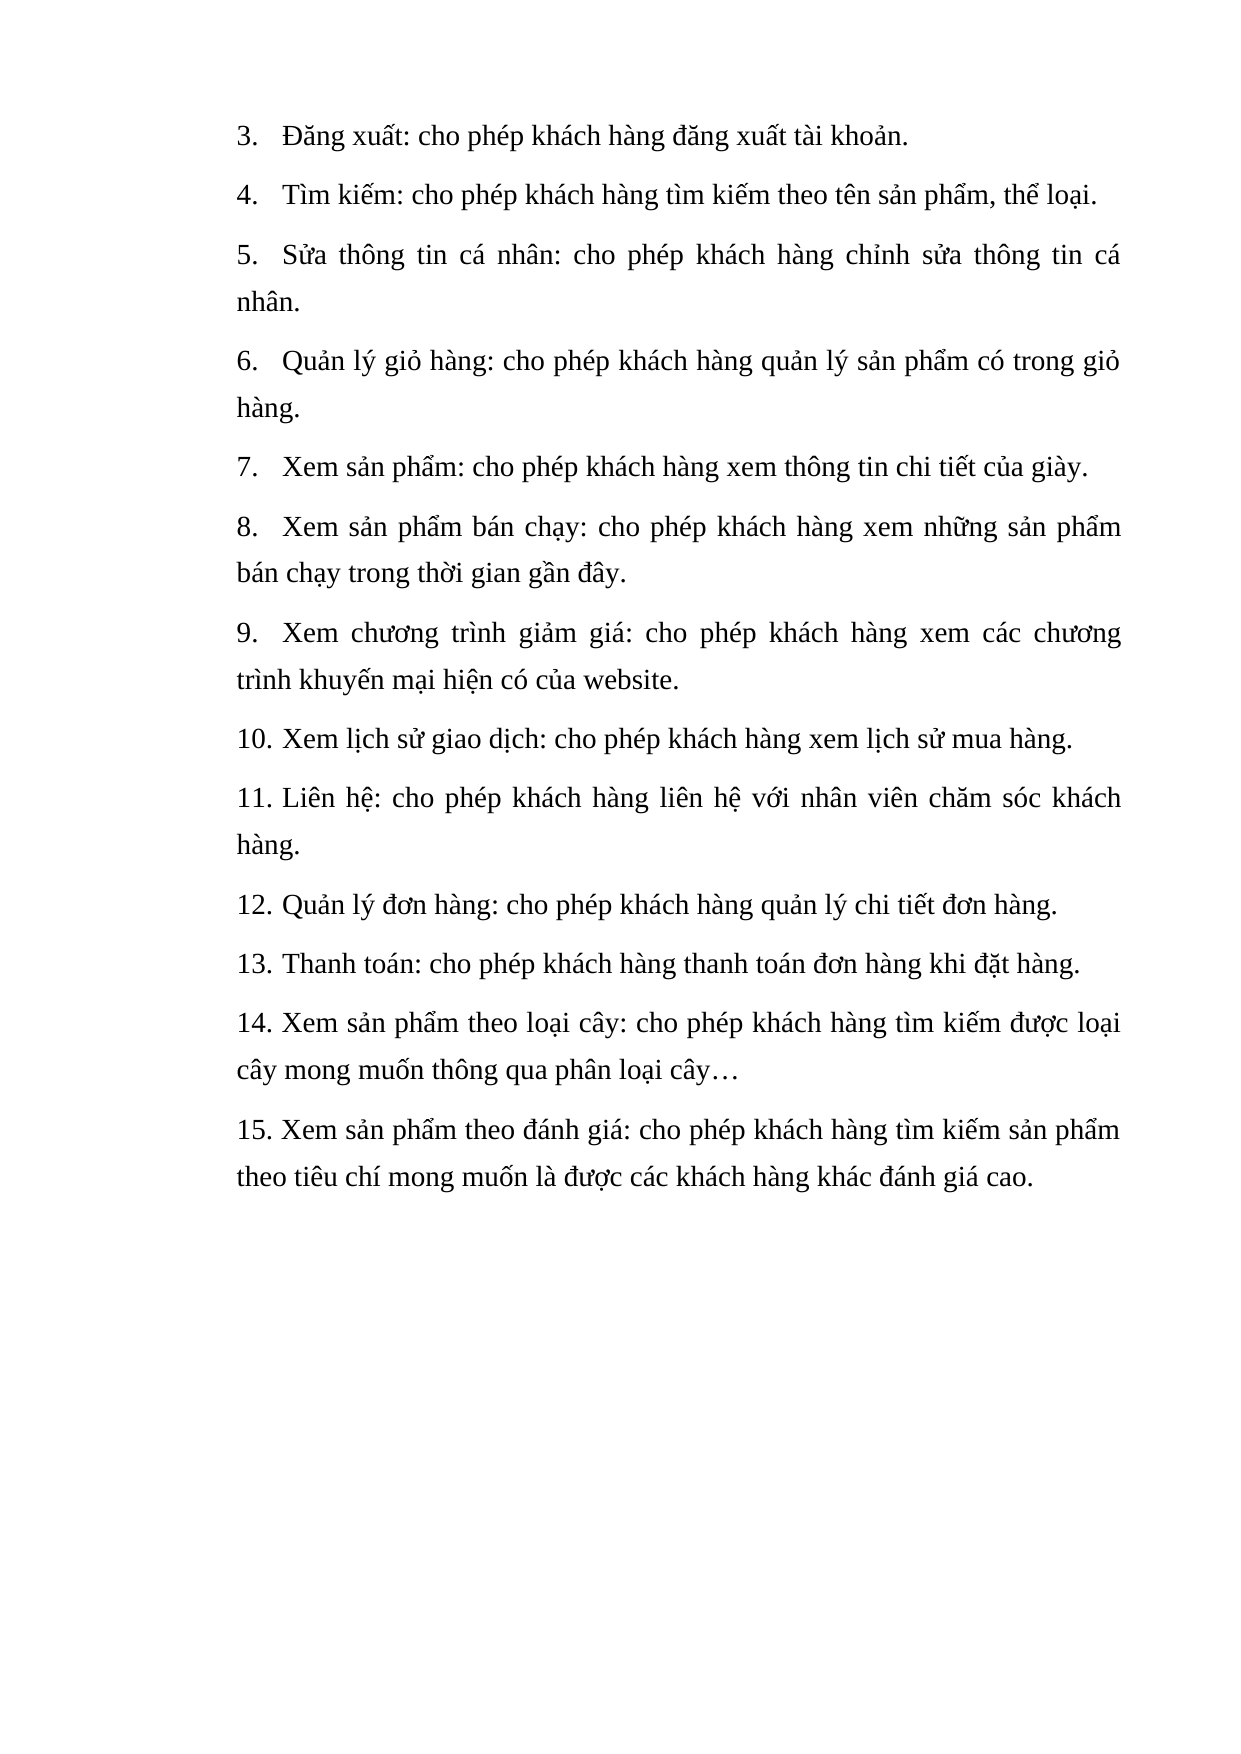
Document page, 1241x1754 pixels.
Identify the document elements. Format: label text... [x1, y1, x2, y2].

text 11. Liên hệ: cho phép khách hàng liên hệ với nhân viên chăm sóc khách hàng. [236, 781, 1122, 861]
text 13. Thanh toán: cho phép khách hàng thanh toán đơn hàng khi đặt hàng. [236, 946, 1122, 980]
text 5. Sửa thông tin cá nhân: cho phép khách hàng chỉnh sửa thông tin cá nhân. [236, 237, 1122, 317]
text 3. Đăng xuất: cho phép khách hàng đăng xuất tài khoản. [236, 118, 1122, 152]
text 15. Xem sản phẩm theo đánh giá: cho phép khách hàng tìm kiếm sản phẩm theo tiêu chí mong muốn là được các khách hàng khác đánh giá cao. [236, 1112, 1122, 1192]
text 12. Quản lý đơn hàng: cho phép khách hàng quản lý chi tiết đơn hàng. [236, 887, 1122, 920]
text 7. Xem sản phẩm: cho phép khách hàng xem thông tin chi tiết của giày. [236, 449, 1122, 483]
text 14. Xem sản phẩm theo loại cây: cho phép khách hàng tìm kiếm được loại cây mong muốn thông qua phân loại cây… [236, 1006, 1122, 1086]
text 10. Xem lịch sử giao dịch: cho phép khách hàng xem lịch sử mua hàng. [236, 721, 1122, 755]
text 4. Tìm kiếm: cho phép khách hàng tìm kiếm theo tên sản phẩm, thể loại. [236, 177, 1122, 211]
text 8. Xem sản phẩm bán chạy: cho phép khách hàng xem những sản phẩm bán chạy trong thời gian gần đây. [236, 509, 1122, 589]
text 9. Xem chương trình giảm giá: cho phép khách hàng xem các chương trình khuyến mại hiện có của website. [236, 615, 1122, 695]
text 6. Quản lý giỏ hàng: cho phép khách hàng quản lý sản phẩm có trong giỏ hàng. [236, 343, 1122, 423]
